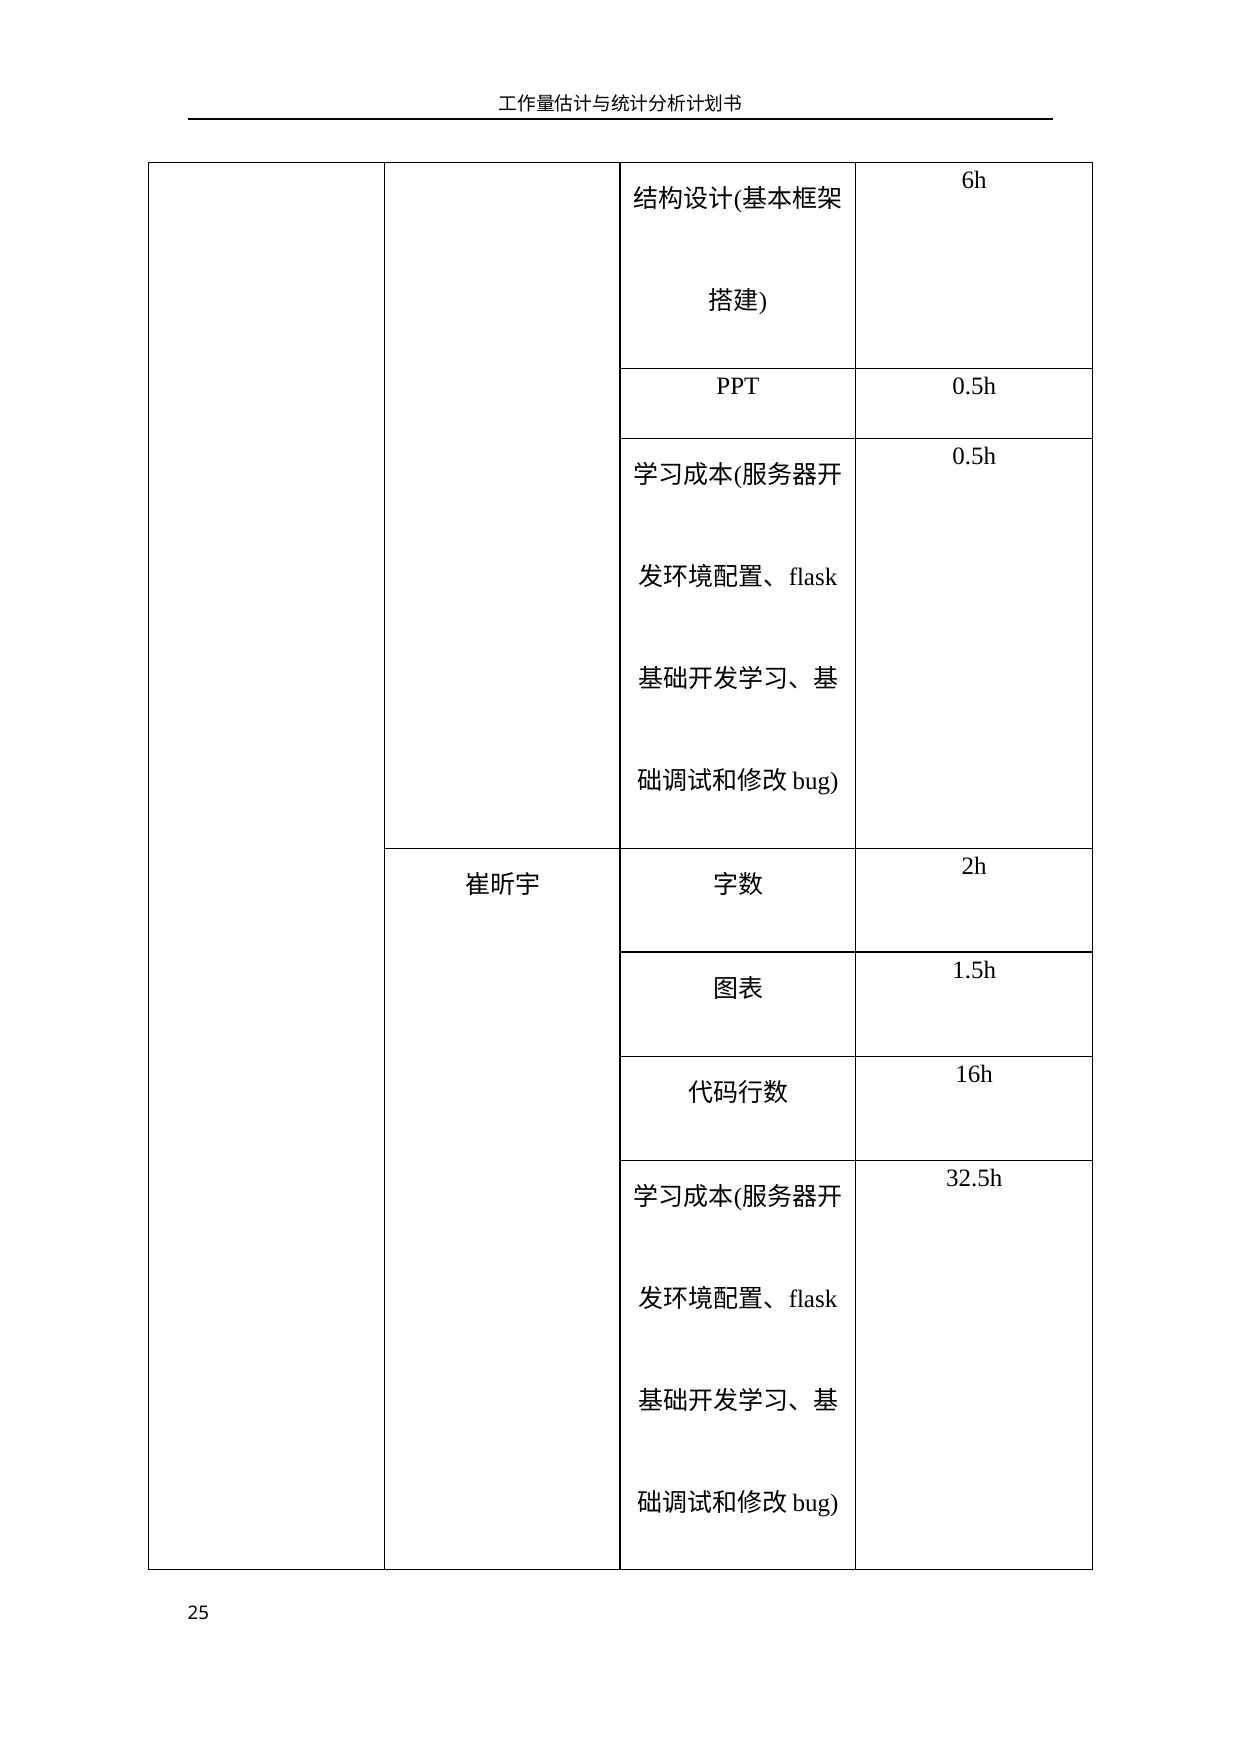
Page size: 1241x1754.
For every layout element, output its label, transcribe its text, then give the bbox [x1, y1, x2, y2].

table_cell 0.5h [856, 369, 1092, 438]
table_cell 32.5h [856, 1161, 1092, 1569]
table_cell 图表 [621, 953, 855, 1056]
table_cell 1.5h [856, 953, 1092, 1056]
table_cell 16h [856, 1057, 1092, 1159]
table_cell 代码行数 [621, 1057, 855, 1159]
table_cell 结构设计(基本框架搭建) [621, 163, 855, 368]
table_cell PPT [621, 369, 855, 438]
table_cell 0.5h [856, 439, 1092, 847]
table_cell 崔昕宇 [385, 849, 619, 1569]
table_cell 学习成本(服务器开发环境配置、flask基础开发学习、基础调试和修改bug) [621, 439, 855, 847]
table_cell 6h [856, 163, 1092, 368]
table_cell 2h [856, 849, 1092, 951]
table_cell 字数 [621, 849, 855, 951]
table_cell 学习成本(服务器开发环境配置、flask基础开发学习、基础调试和修改bug) [621, 1161, 855, 1569]
